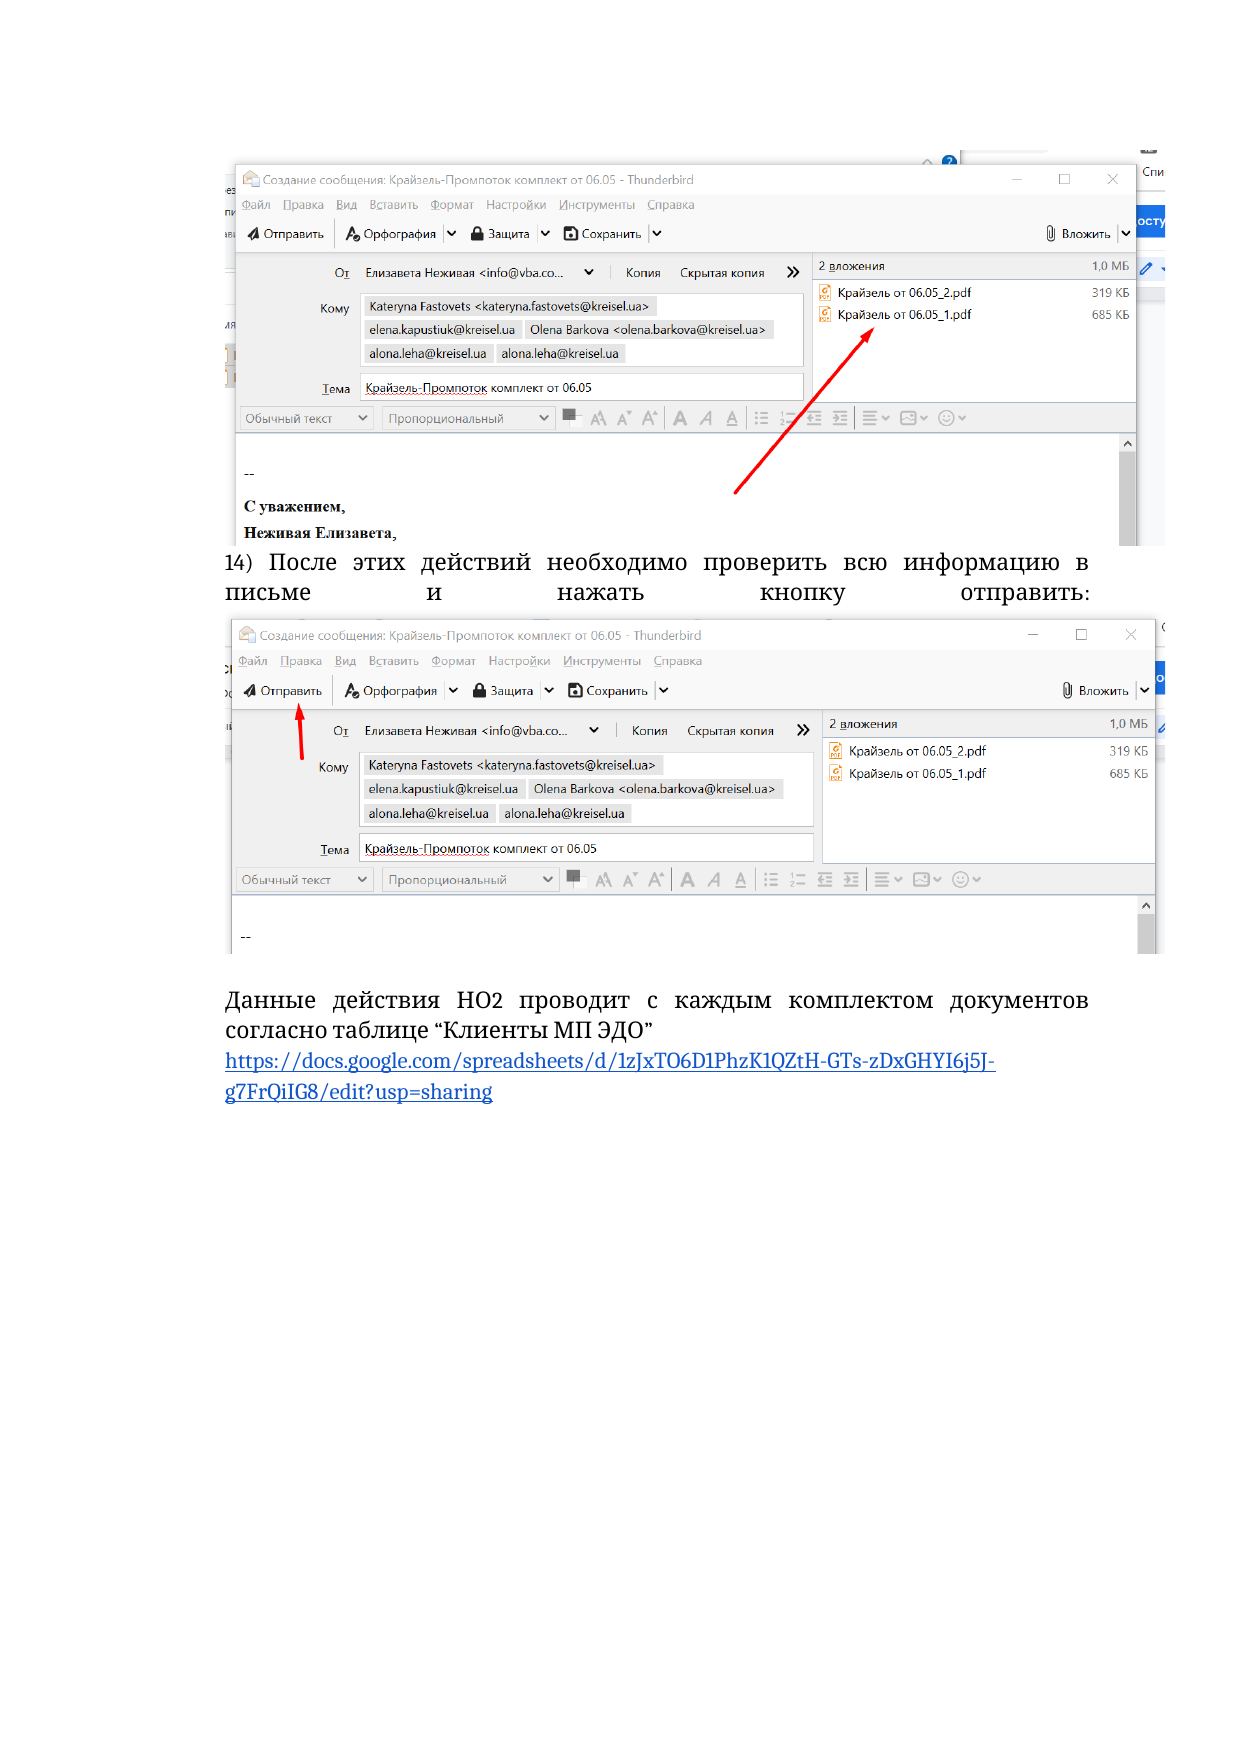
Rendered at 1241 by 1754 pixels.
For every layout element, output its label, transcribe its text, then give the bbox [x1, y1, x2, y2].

picture [225, 610, 1166, 954]
text 14) После этих действий необходимо проверить всю информацию в письме и нажать кнопку отправить: [225, 550, 1090, 610]
text https://docs.google.com/spreadsheets/d/1zJxTO6D1PhzK1QZtH-GTs-zDxGHYI6j5J-g7FrQiIG8/edit?usp=sharing [225, 1048, 1090, 1105]
text Данные действия НО2 проводит с каждым комплектом документов согласно таблице “Клиенты МП ЭДО” [225, 988, 1090, 1044]
picture [225, 150, 1166, 546]
